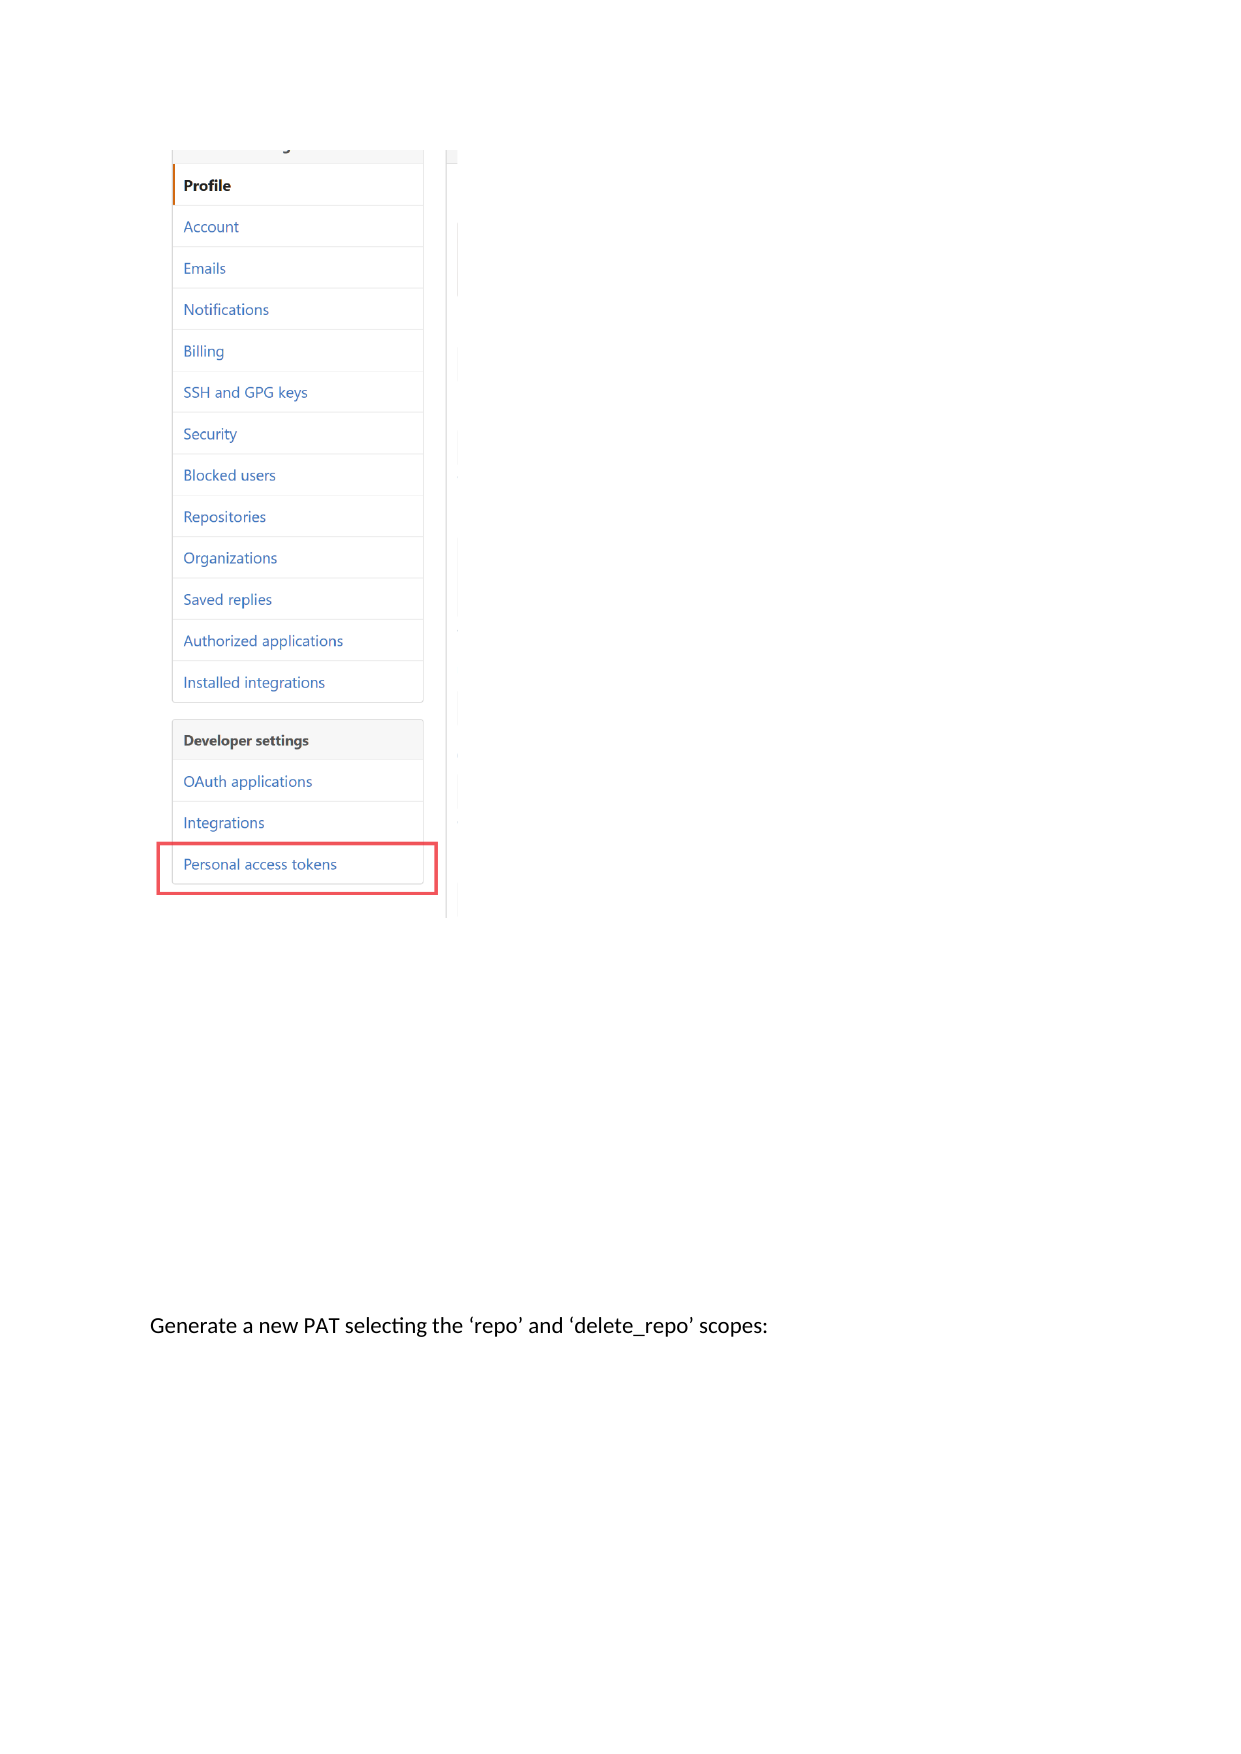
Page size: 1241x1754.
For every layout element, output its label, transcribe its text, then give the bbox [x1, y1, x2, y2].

text Generate a new PAT selecting the ‘repo’ and ‘delete_repo’ scopes: [150, 1312, 1090, 1339]
picture [150, 150, 458, 918]
